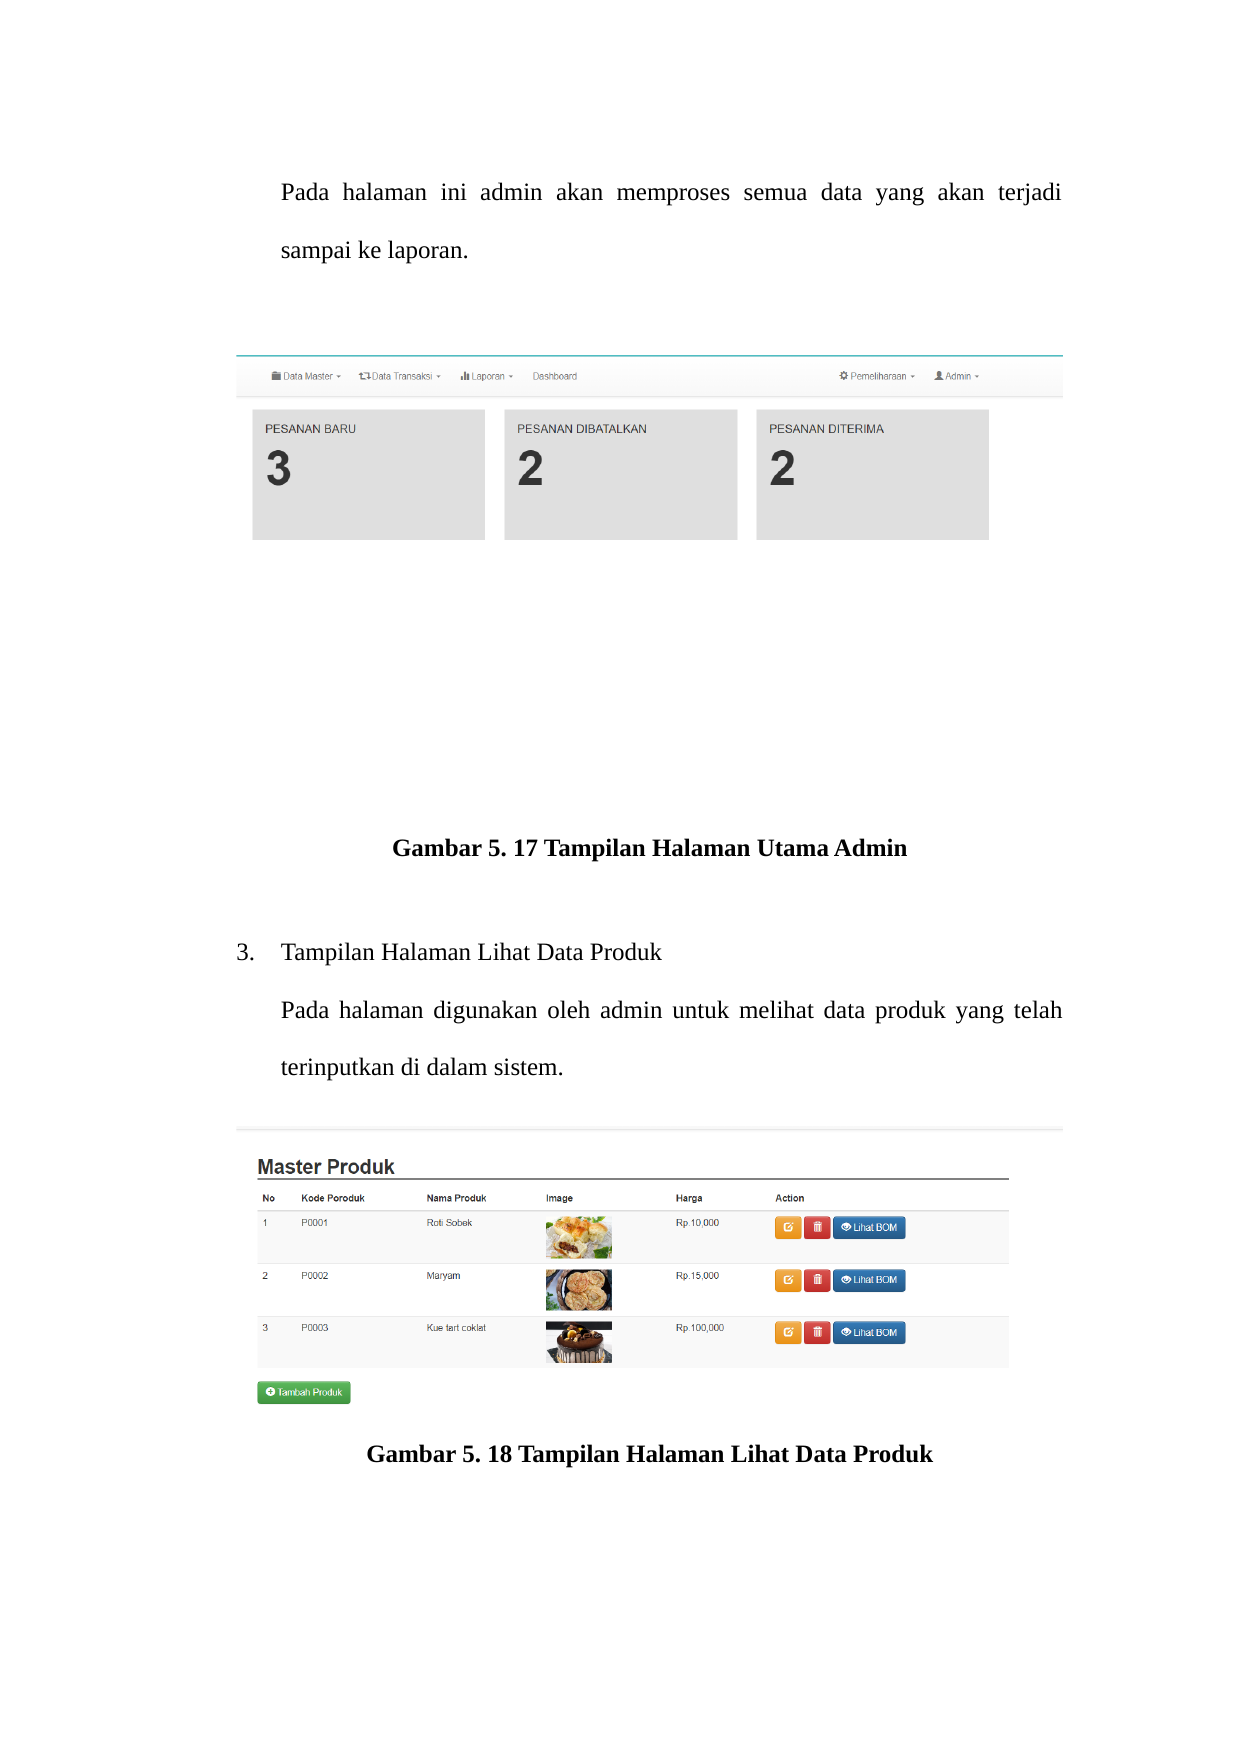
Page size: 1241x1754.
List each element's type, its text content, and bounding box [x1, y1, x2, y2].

picture [236, 1126, 1063, 1420]
picture [236, 355, 1063, 815]
list Tampilan Halaman Lihat Data Produk [236, 937, 1063, 966]
list Pada halaman digunakan oleh admin untuk melihat data produk yang telah terinputkan di dalam sistem. [281, 995, 1063, 1081]
list Pada halaman ini admin akan memproses semua data yang akan terjadi sampai ke laporan. [281, 177, 1063, 263]
